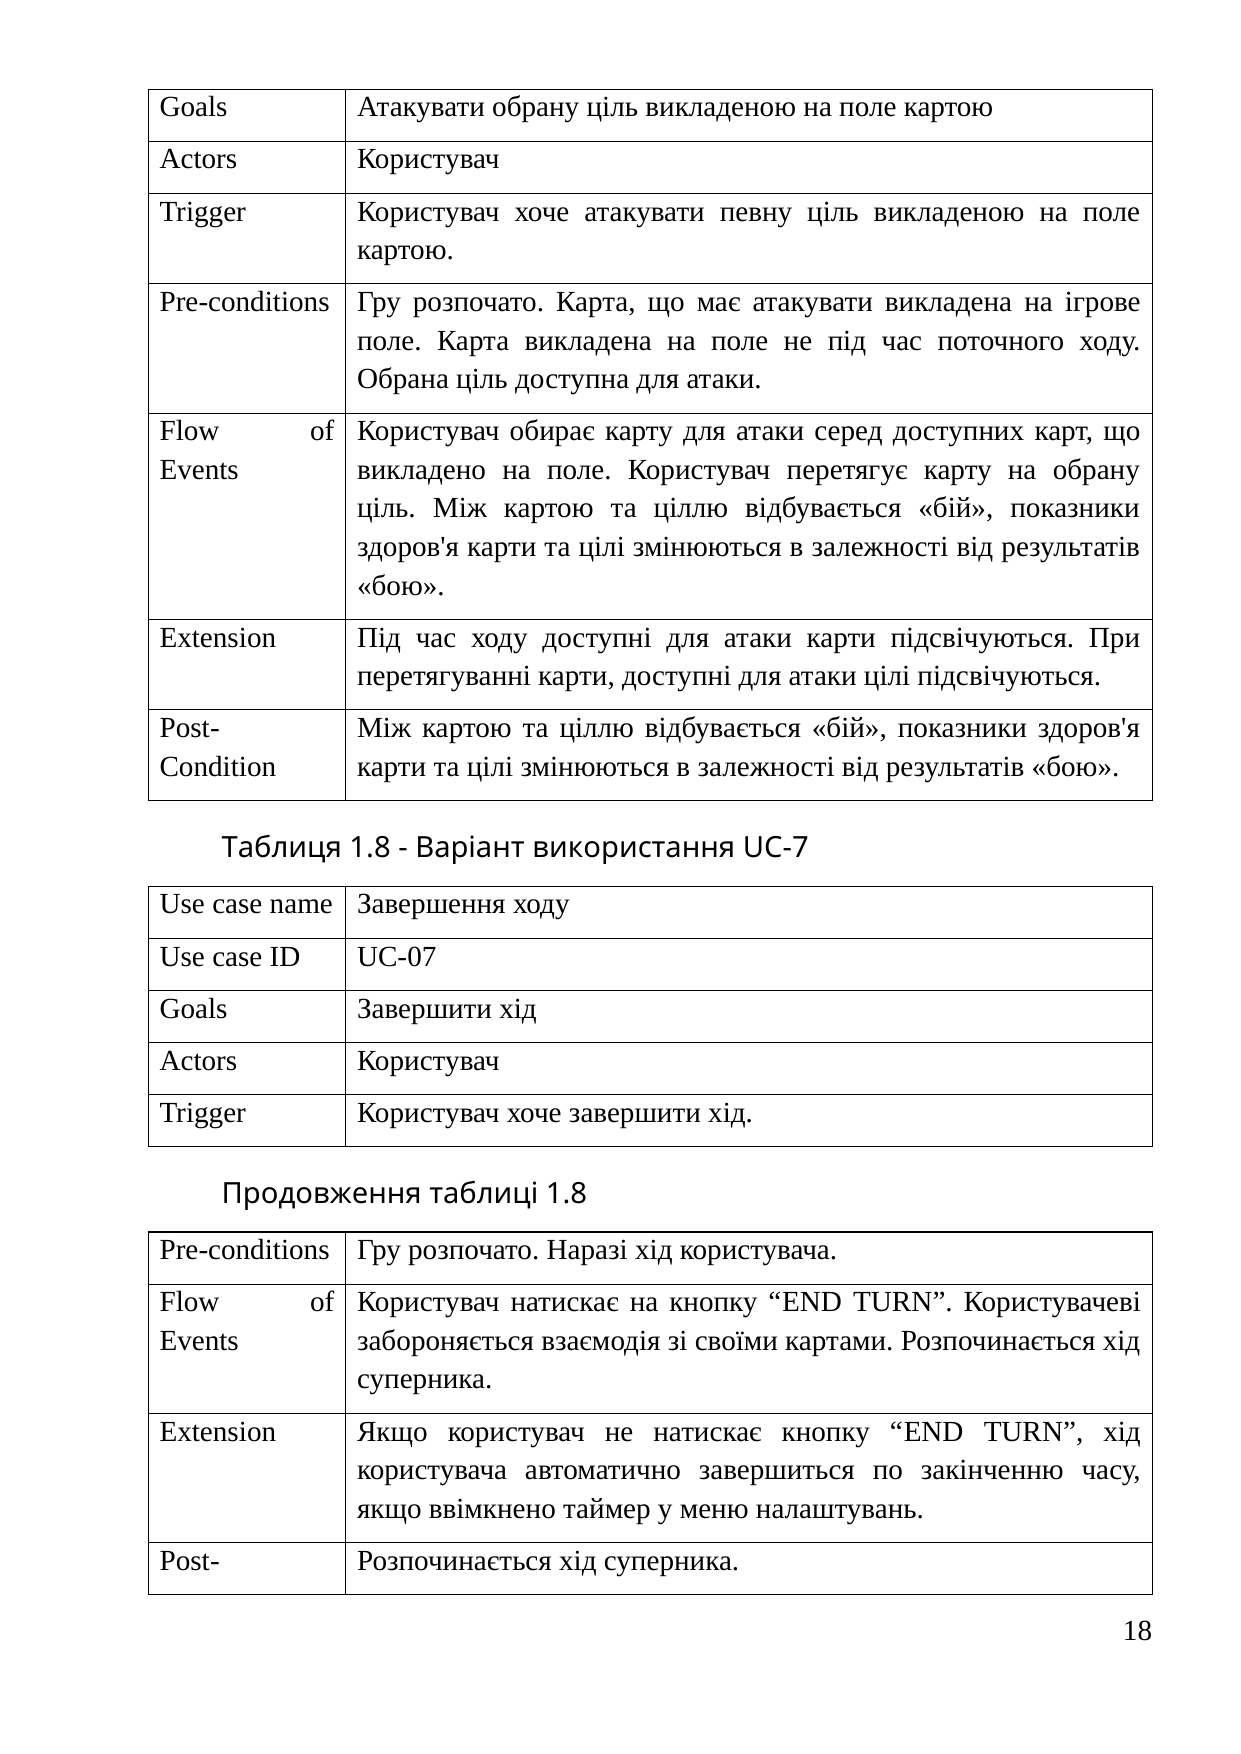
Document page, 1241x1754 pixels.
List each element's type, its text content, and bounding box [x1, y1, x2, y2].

table_cell Під час ходу доступні для атаки карти підсвічуються. При перетягуванні карти, доступні для атаки цілі підсвічуються. [346, 620, 1152, 709]
text Продовження таблиці 1.8 [148, 1172, 1152, 1212]
table_cell Extension [149, 1414, 345, 1542]
table_cell Post-Condition [149, 1543, 345, 1594]
table_cell Користувач обирає карту для атаки серед доступних карт, що викладено на поле. Користувач перетягує карту на обрану ціль. Між картою та ціллю відбувається «бій», показники здоров'я карти та цілі змінюються в залежності від результатів «бою». [346, 414, 1152, 619]
table_cell Атакувати обрану ціль викладеною на поле картою [346, 90, 1152, 141]
table_cell Post-Condition [149, 710, 345, 800]
table_cell Користувач натискає на кнопку “END TURN”. Користувачеві забороняється взаємодія зі своїми картами. Розпочинається хід суперника. [346, 1285, 1152, 1413]
table_cell Між картою та ціллю відбувається «бій», показники здоров'я карти та цілі змінюються в залежності від результатів «бою». [346, 710, 1152, 800]
text Таблиця 1.8 - Варіант використання UC-7 [148, 826, 1152, 866]
table_cell Гру розпочато. Карта, що має атакувати викладена на ігрове поле. Карта викладена на поле не під час поточного ходу. Обрана ціль доступна для атаки. [346, 284, 1152, 412]
table_cell UC-07 [346, 939, 1152, 990]
table_cell Користувач хоче атакувати певну ціль викладеною на поле картою. [346, 194, 1152, 283]
table_cell Use case ID [149, 939, 345, 990]
table_cell Якщо користувач не натискає кнопку “END TURN”, хід користувача автоматично завершиться по закінченню часу, якщо ввімкнено таймер у меню налаштувань. [346, 1414, 1152, 1542]
table_cell Flow of Events [149, 1285, 345, 1413]
table_cell Extension [149, 620, 345, 709]
table_cell Pre-conditions [149, 284, 345, 412]
table_cell Користувач хоче завершити хід. [346, 1095, 1152, 1146]
table_header Pre-conditions [149, 1233, 345, 1283]
table_cell Завершити хід [346, 991, 1152, 1042]
table_cell Користувач [346, 1043, 1152, 1094]
table_cell Trigger [149, 194, 345, 283]
table_header Гру розпочато. Наразі хід користувача. [346, 1233, 1152, 1283]
table_cell Користувач [346, 142, 1152, 193]
table_cell Actors [149, 1043, 345, 1094]
table_cell Actors [149, 142, 345, 193]
table_cell Goals [149, 991, 345, 1042]
table_header Use case name [149, 887, 345, 938]
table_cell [346, 1543, 1152, 1594]
table_cell Goals [149, 90, 345, 141]
table_cell Flow of Events [149, 414, 345, 619]
table_cell Trigger [149, 1095, 345, 1146]
table_header Завершення ходу [346, 887, 1152, 938]
